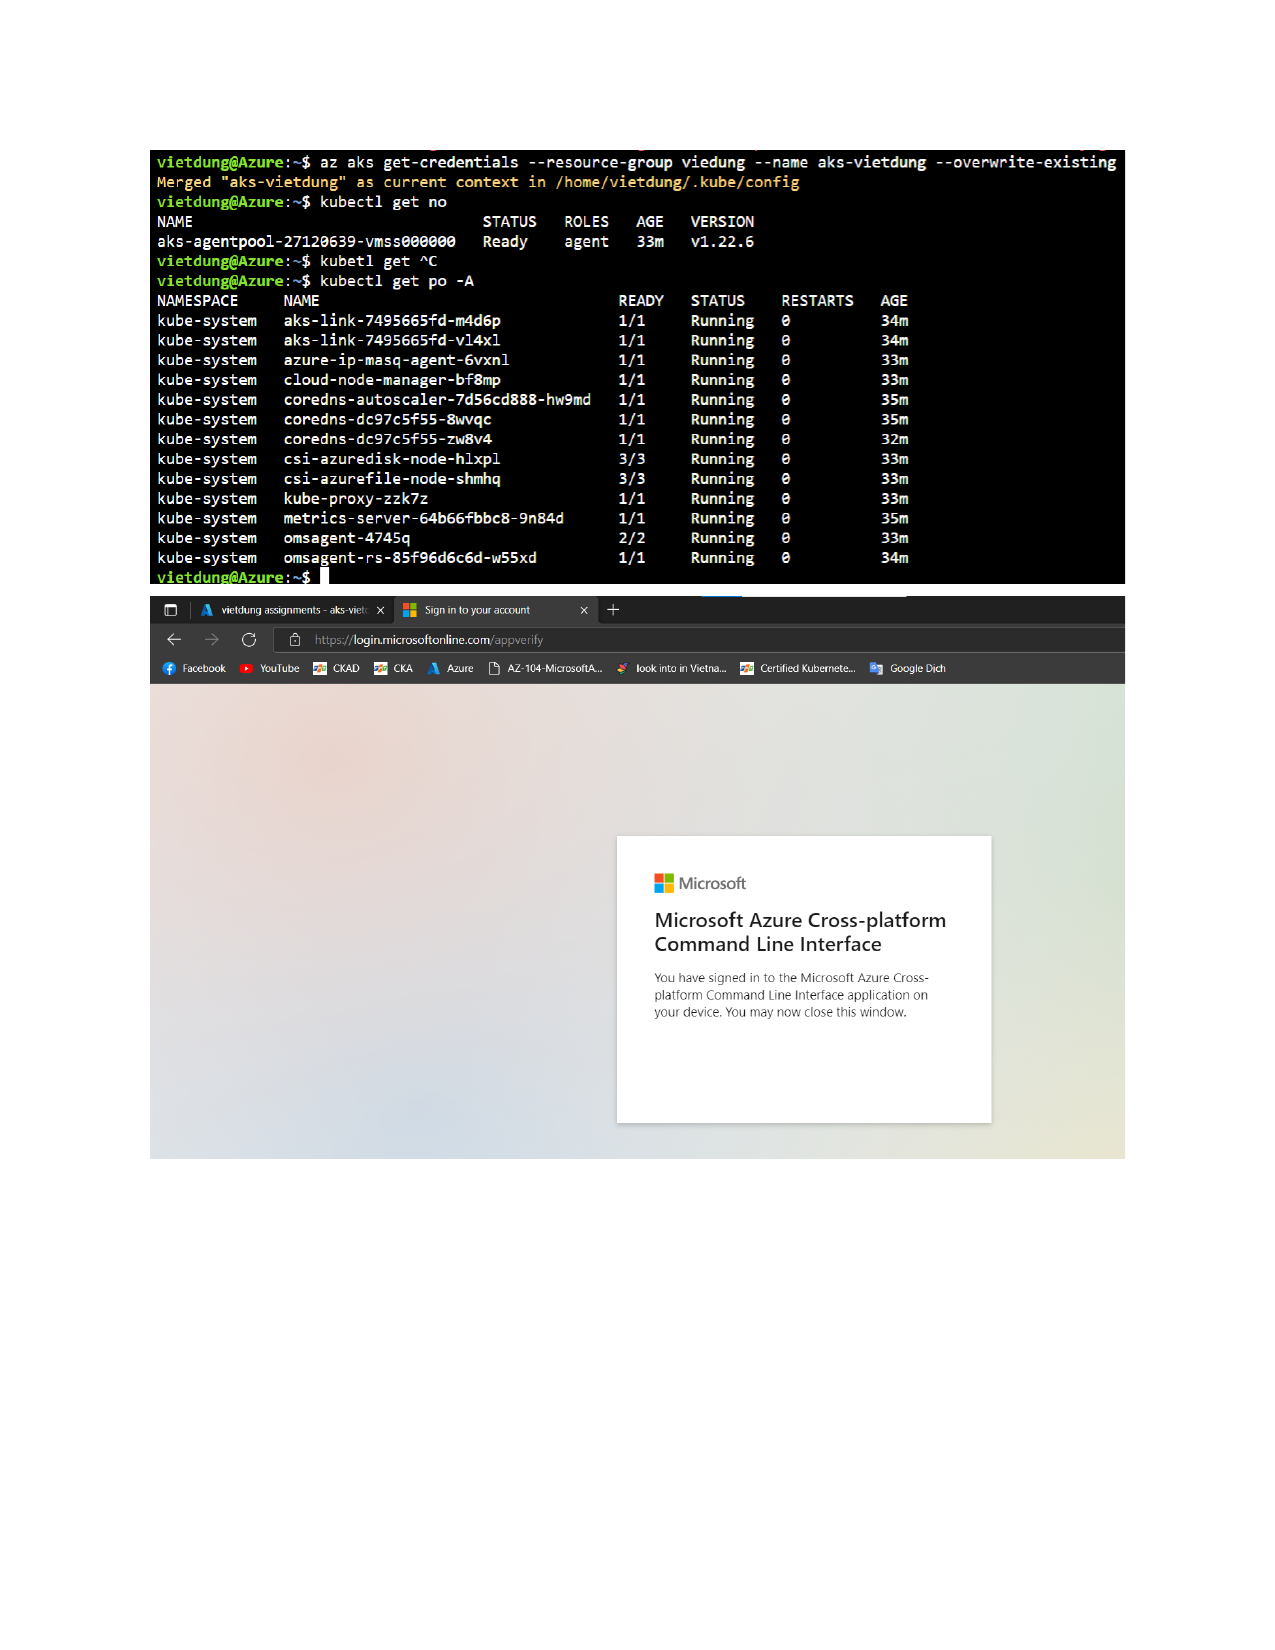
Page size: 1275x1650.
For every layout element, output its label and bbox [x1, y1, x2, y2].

picture [150, 596, 1125, 1159]
picture [150, 150, 1125, 584]
